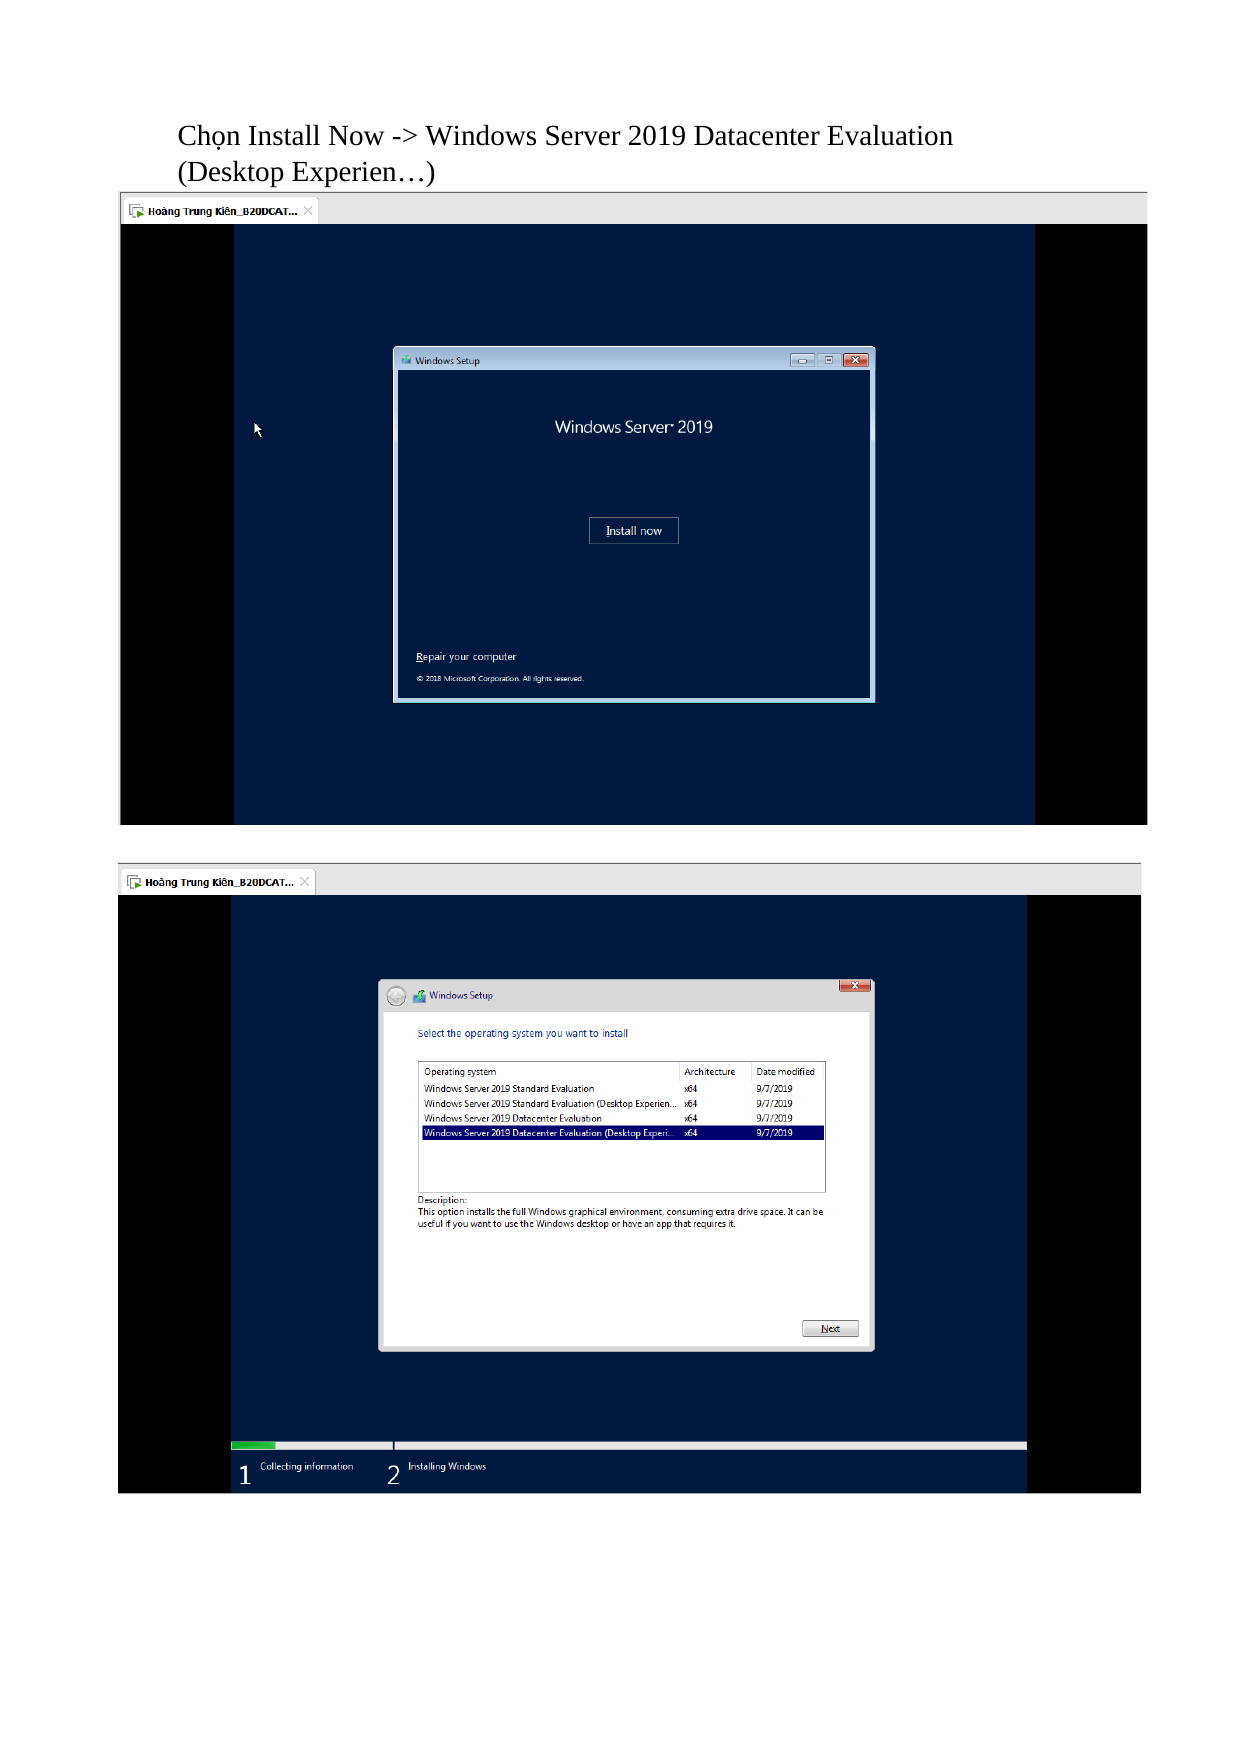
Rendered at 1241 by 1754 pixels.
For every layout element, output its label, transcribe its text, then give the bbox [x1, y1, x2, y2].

text Chọn Install Now -> Windows Server 2019 Datacenter Evaluation (Desktop Experien…) [177, 118, 1063, 188]
picture [118, 190, 1148, 825]
picture [118, 862, 1142, 1494]
